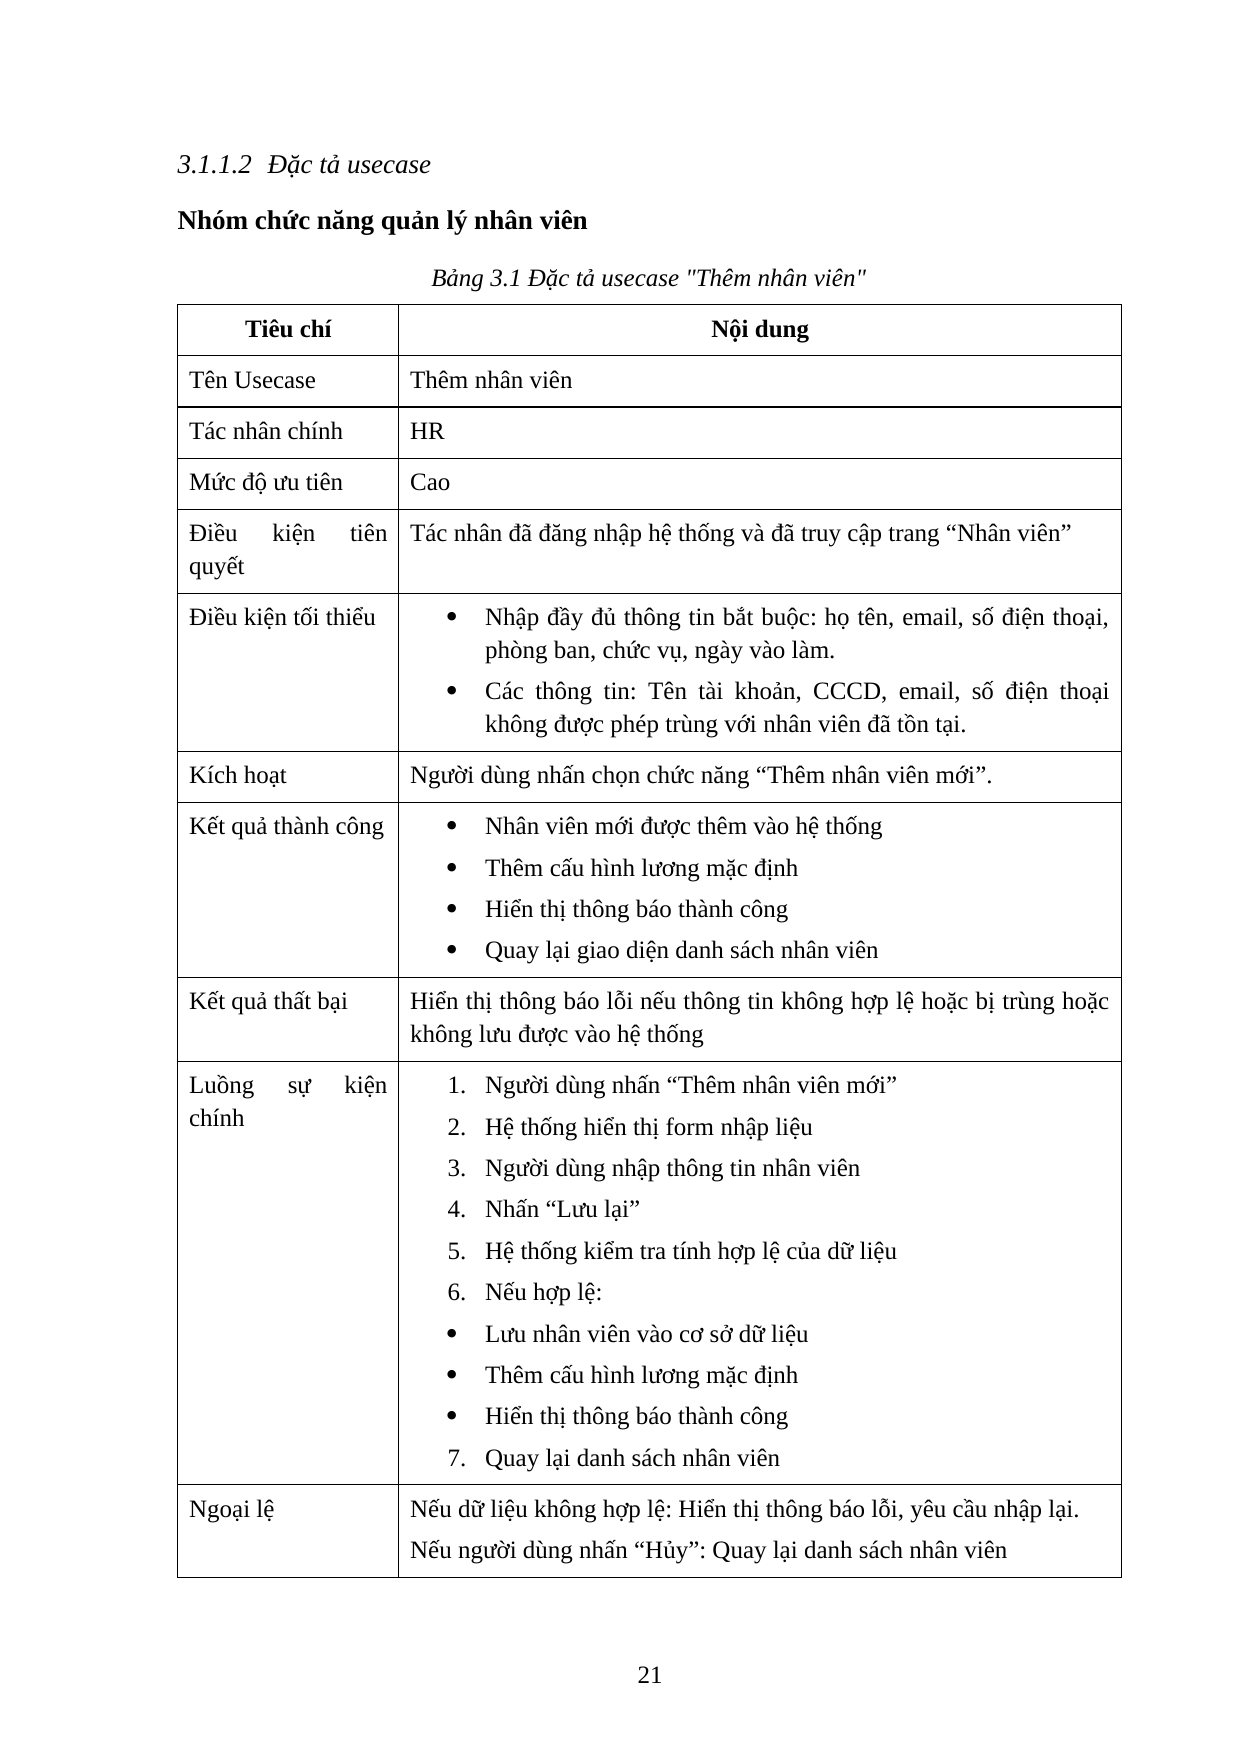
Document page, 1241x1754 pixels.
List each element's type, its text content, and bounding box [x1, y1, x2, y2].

table_header Tiêu chí [178, 305, 398, 355]
table_cell Cao [399, 459, 1121, 508]
table_cell Tác nhân chính [178, 408, 398, 457]
table_cell Luồng sự kiện chính [178, 1062, 398, 1484]
text Bảng 3.1 Đặc tả usecase "Thêm nhân viên" [177, 263, 1122, 292]
table_cell Nếu dữ liệu không hợp lệ: Hiển thị thông báo lỗi, yêu cầu nhập lại. Nếu người dùng nhấn “Hủy”: Quay lại danh sách nhân viên [399, 1485, 1121, 1577]
table_cell Điều kiện tiên quyết [178, 510, 398, 592]
table_cell Mức độ ưu tiên [178, 459, 398, 508]
table_cell Điều kiện tối thiểu [178, 594, 398, 751]
table_cell Tác nhân đã đăng nhập hệ thống và đã truy cập trang “Nhân viên” [399, 510, 1121, 592]
table_cell Nhân viên mới được thêm vào hệ thống Thêm cấu hình lương mặc định Hiển thị thông báo thành công Quay lại giao diện danh sách nhân viên [399, 803, 1121, 977]
table_cell Kích hoạt [178, 752, 398, 802]
table_cell Hiển thị thông báo lỗi nếu thông tin không hợp lệ hoặc bị trùng hoặc không lưu được vào hệ thống [399, 978, 1121, 1061]
table_cell Kết quả thành công [178, 803, 398, 977]
table_cell Nhập đầy đủ thông tin bắt buộc: họ tên, email, số điện thoại, phòng ban, chức vụ, ngày vào làm. Các thông tin: Tên tài khoản, CCCD, email, số điện thoại không được phép trùng với nhân viên đã tồn tại. [399, 594, 1121, 751]
table_cell Thêm nhân viên [399, 356, 1121, 406]
table_cell Kết quả thất bại [178, 978, 398, 1061]
text Nhóm chức năng quản lý nhân viên [177, 204, 1122, 235]
subtitle Đặc tả usecase [177, 148, 1122, 179]
table_cell HR [399, 408, 1121, 457]
table_cell Ngoại lệ [178, 1485, 398, 1577]
table_header Nội dung [399, 305, 1121, 355]
table_cell Người dùng nhấn “Thêm nhân viên mới” Hệ thống hiển thị form nhập liệu Người dùng nhập thông tin nhân viên Nhấn “Lưu lại” Hệ thống kiểm tra tính hợp lệ của dữ liệu Nếu hợp lệ: Lưu nhân viên vào cơ sở dữ liệu Thêm cấu hình lương mặc định Hiển thị thông báo thành công Quay lại danh sách nhân viên [399, 1062, 1121, 1484]
table_cell Người dùng nhấn chọn chức năng “Thêm nhân viên mới”. [399, 752, 1121, 802]
table_cell Tên Usecase [178, 356, 398, 406]
